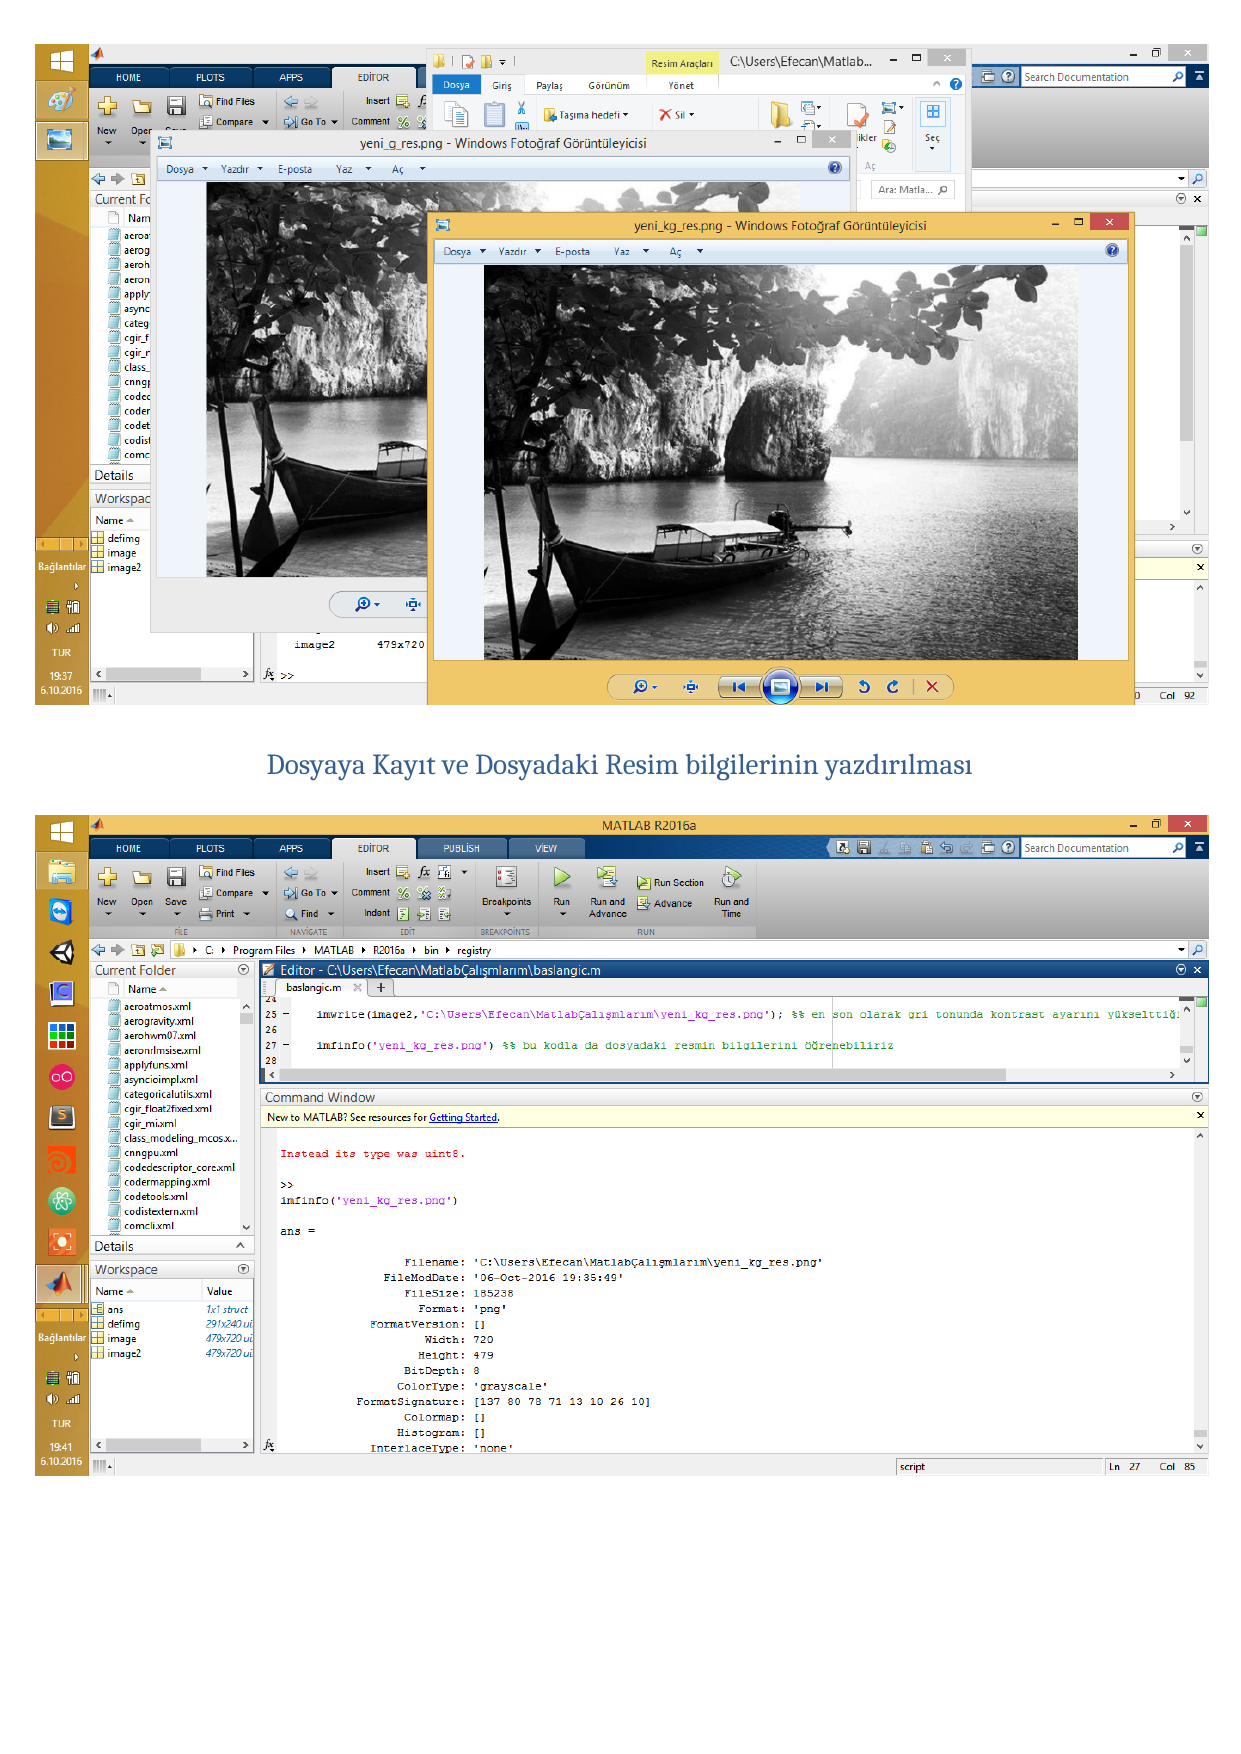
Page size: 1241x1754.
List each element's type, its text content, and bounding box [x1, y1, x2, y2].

text Dosyaya Kayıt ve Dosyadaki Resim bilgilerinin yazdırılması [148, 748, 1093, 781]
picture [35, 815, 1209, 1476]
picture [35, 44, 1209, 705]
